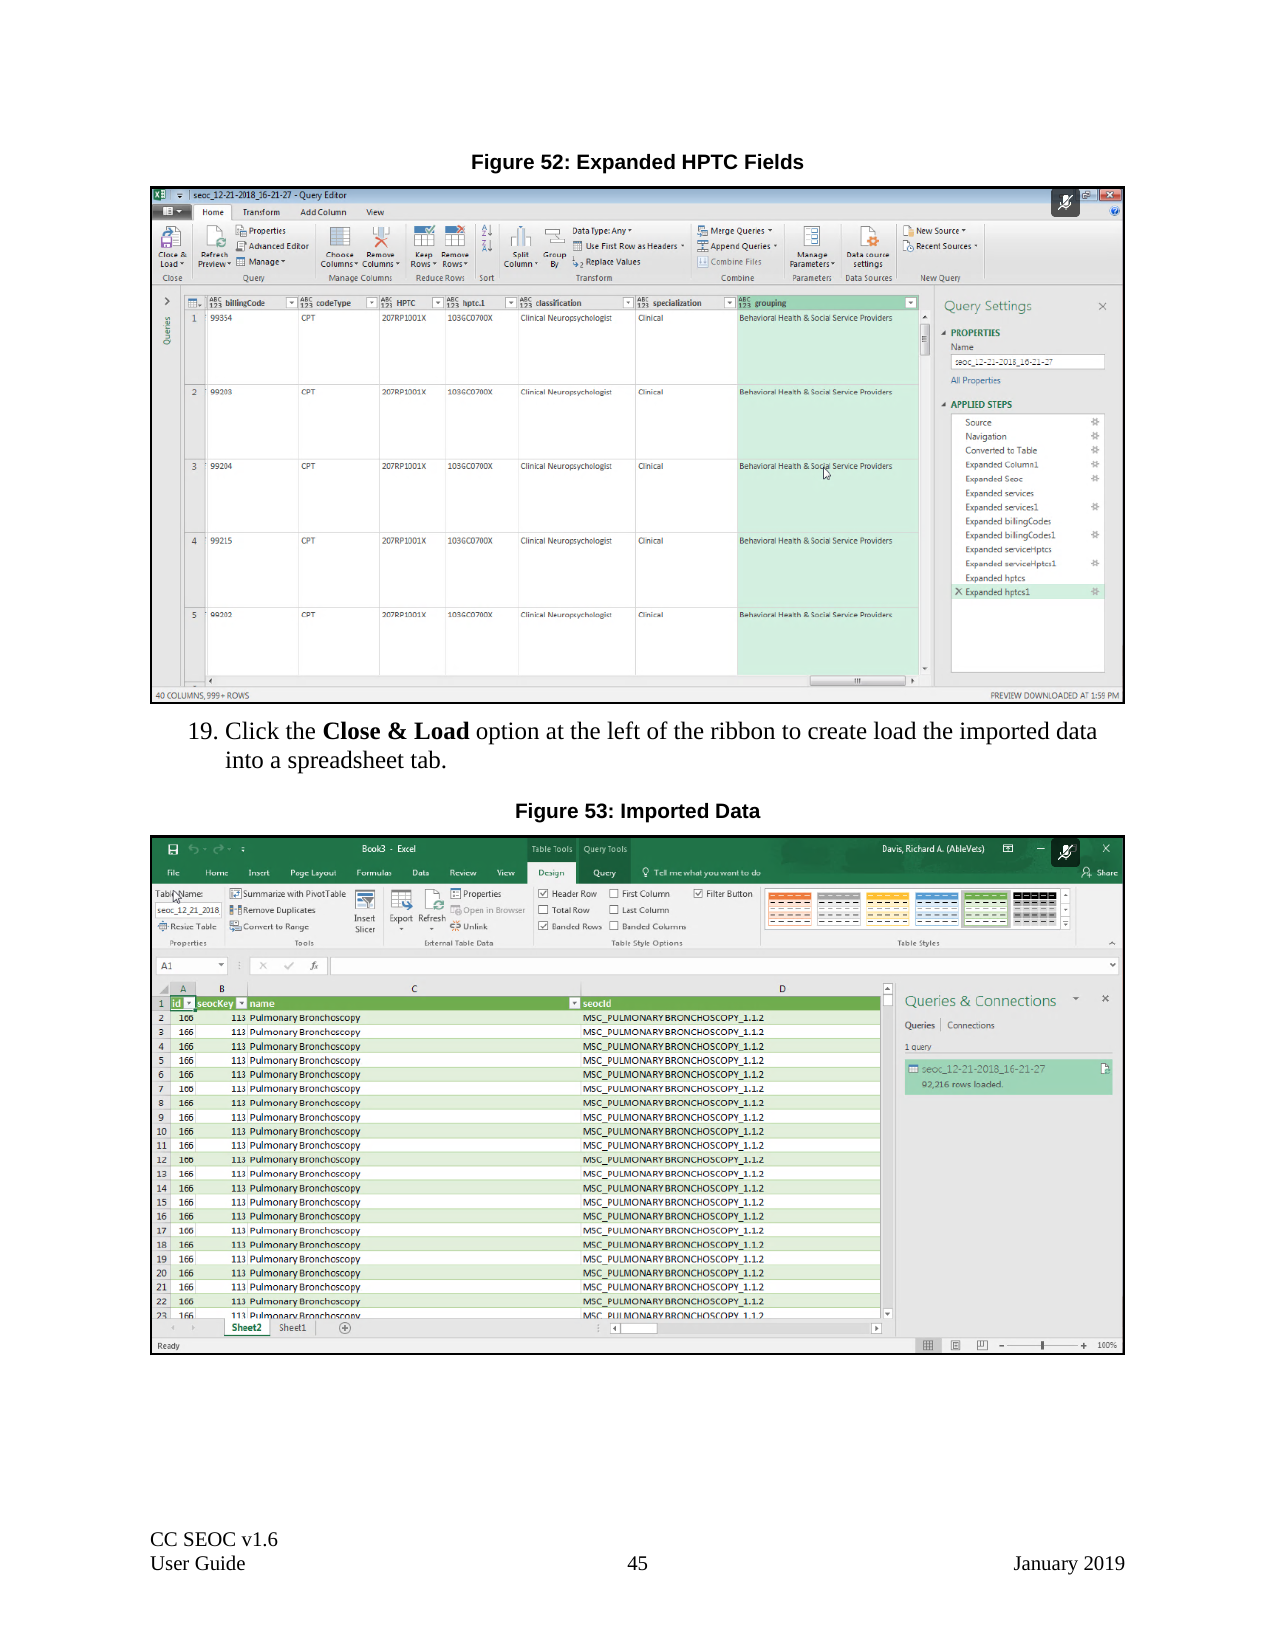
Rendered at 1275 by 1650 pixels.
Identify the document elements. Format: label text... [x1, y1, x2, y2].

text Click the Close & Load option at the left of the ribbon to create load the imported data into a spreadsheet tab. [187, 716, 1125, 774]
text Figure 52: Expanded HPTC Fields [150, 150, 1125, 174]
picture [152, 838, 1123, 1353]
text Figure 53: Imported Data [150, 799, 1125, 823]
picture [152, 189, 1123, 702]
